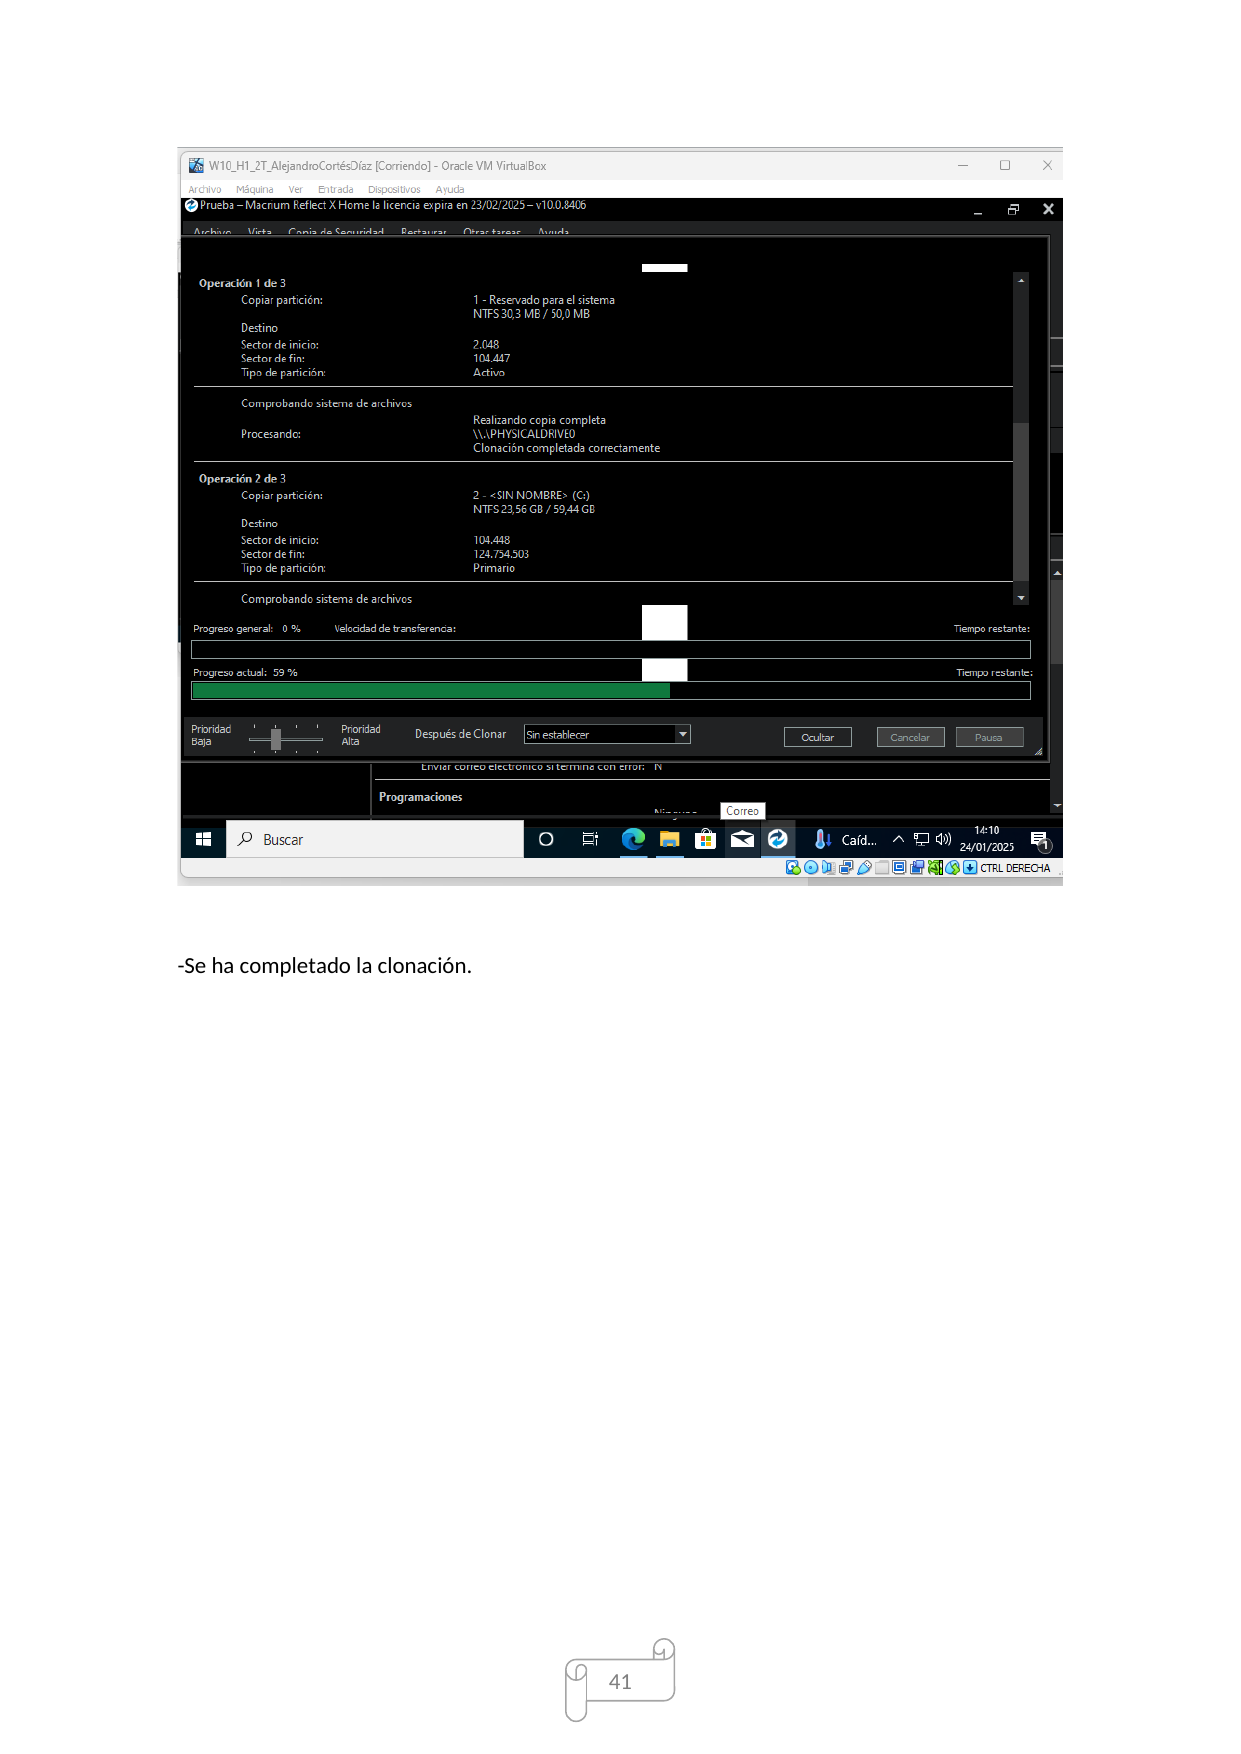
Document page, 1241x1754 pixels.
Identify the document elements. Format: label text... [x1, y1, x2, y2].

picture [177, 147, 1063, 886]
text -Se ha completado la clonación. [177, 951, 1063, 979]
